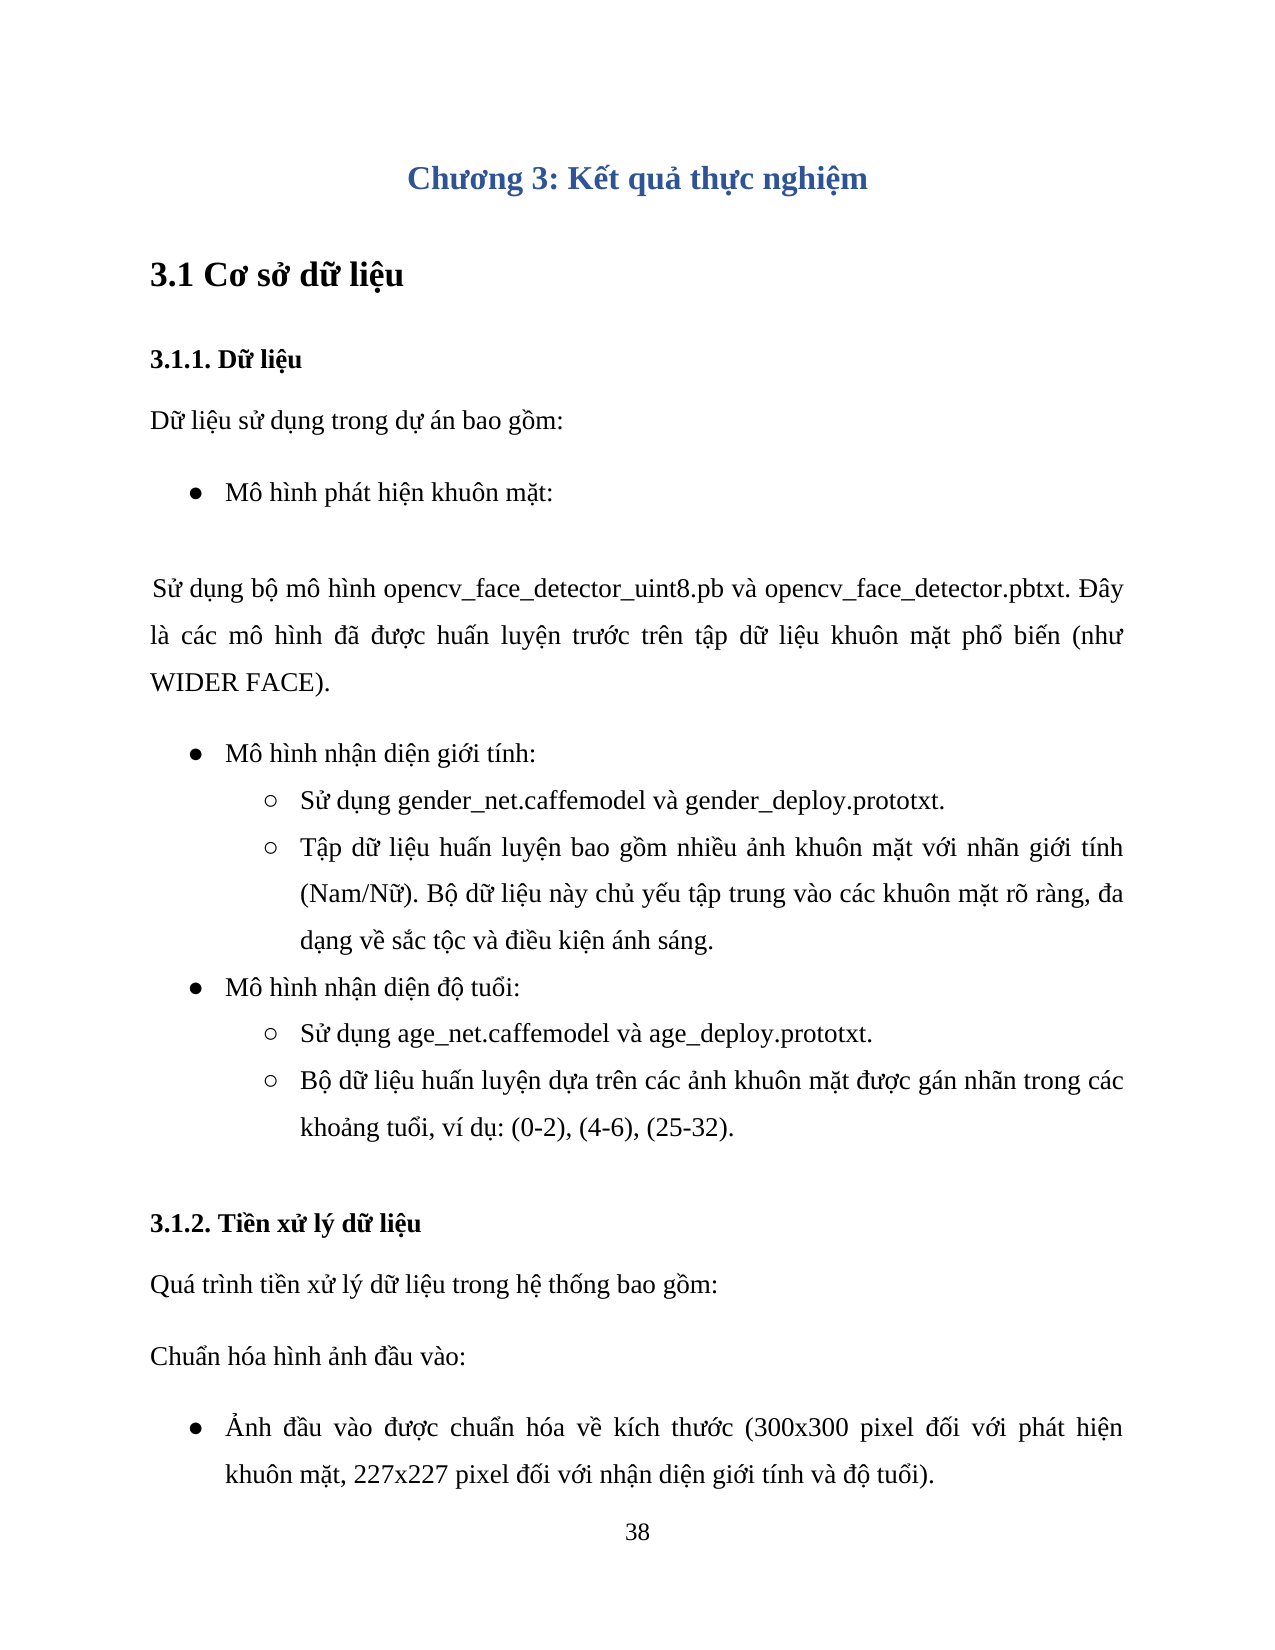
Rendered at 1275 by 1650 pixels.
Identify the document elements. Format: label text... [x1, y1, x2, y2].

subtitle 3.1 Cơ sở dữ liệu [150, 253, 1125, 294]
list Mô hình nhận diện giới tính: [187, 737, 1125, 768]
list Sử dụng gender_net.caffemodel và gender_deploy.prototxt. [262, 784, 1125, 815]
list Mô hình phát hiện khuôn mặt: [187, 476, 1125, 507]
text Chuẩn hóa hình ảnh đầu vào: [150, 1340, 1125, 1371]
text Dữ liệu sử dụng trong dự án bao gồm: [150, 404, 1125, 435]
list Tập dữ liệu huấn luyện bao gồm nhiều ảnh khuôn mặt với nhãn giới tính (Nam/Nữ). Bộ dữ liệu này chủ yếu tập trung vào các khuôn mặt rõ ràng, đa dạng về sắc tộc và điều kiện ánh sáng. [262, 831, 1125, 955]
list Ảnh đầu vào được chuẩn hóa về kích thước (300x300 pixel đối với phát hiện khuôn mặt, 227x227 pixel đối với nhận diện giới tính và độ tuổi). [187, 1411, 1125, 1489]
subtitle 3.1.2. Tiền xử lý dữ liệu [150, 1207, 1125, 1238]
text Quá trình tiền xử lý dữ liệu trong hệ thống bao gồm: [150, 1268, 1125, 1299]
list Sử dụng age_net.caffemodel và age_deploy.prototxt. [262, 1017, 1125, 1048]
text Sử dụng bộ mô hình opencv_face_detector_uint8.pb và opencv_face_detector.pbtxt. Đây là các mô hình đã được huấn luyện trước trên tập dữ liệu khuôn mặt phổ biến (như WIDER FACE). [150, 572, 1125, 697]
subtitle Chương 3: Kết quả thực nghiệm [150, 158, 1125, 196]
list Mô hình nhận diện độ tuổi: [187, 971, 1125, 1002]
list Bộ dữ liệu huấn luyện dựa trên các ảnh khuôn mặt được gán nhãn trong các khoảng tuổi, ví dụ: (0-2), (4-6), (25-32). [262, 1064, 1125, 1142]
subtitle 3.1.1. Dữ liệu [150, 343, 1125, 374]
